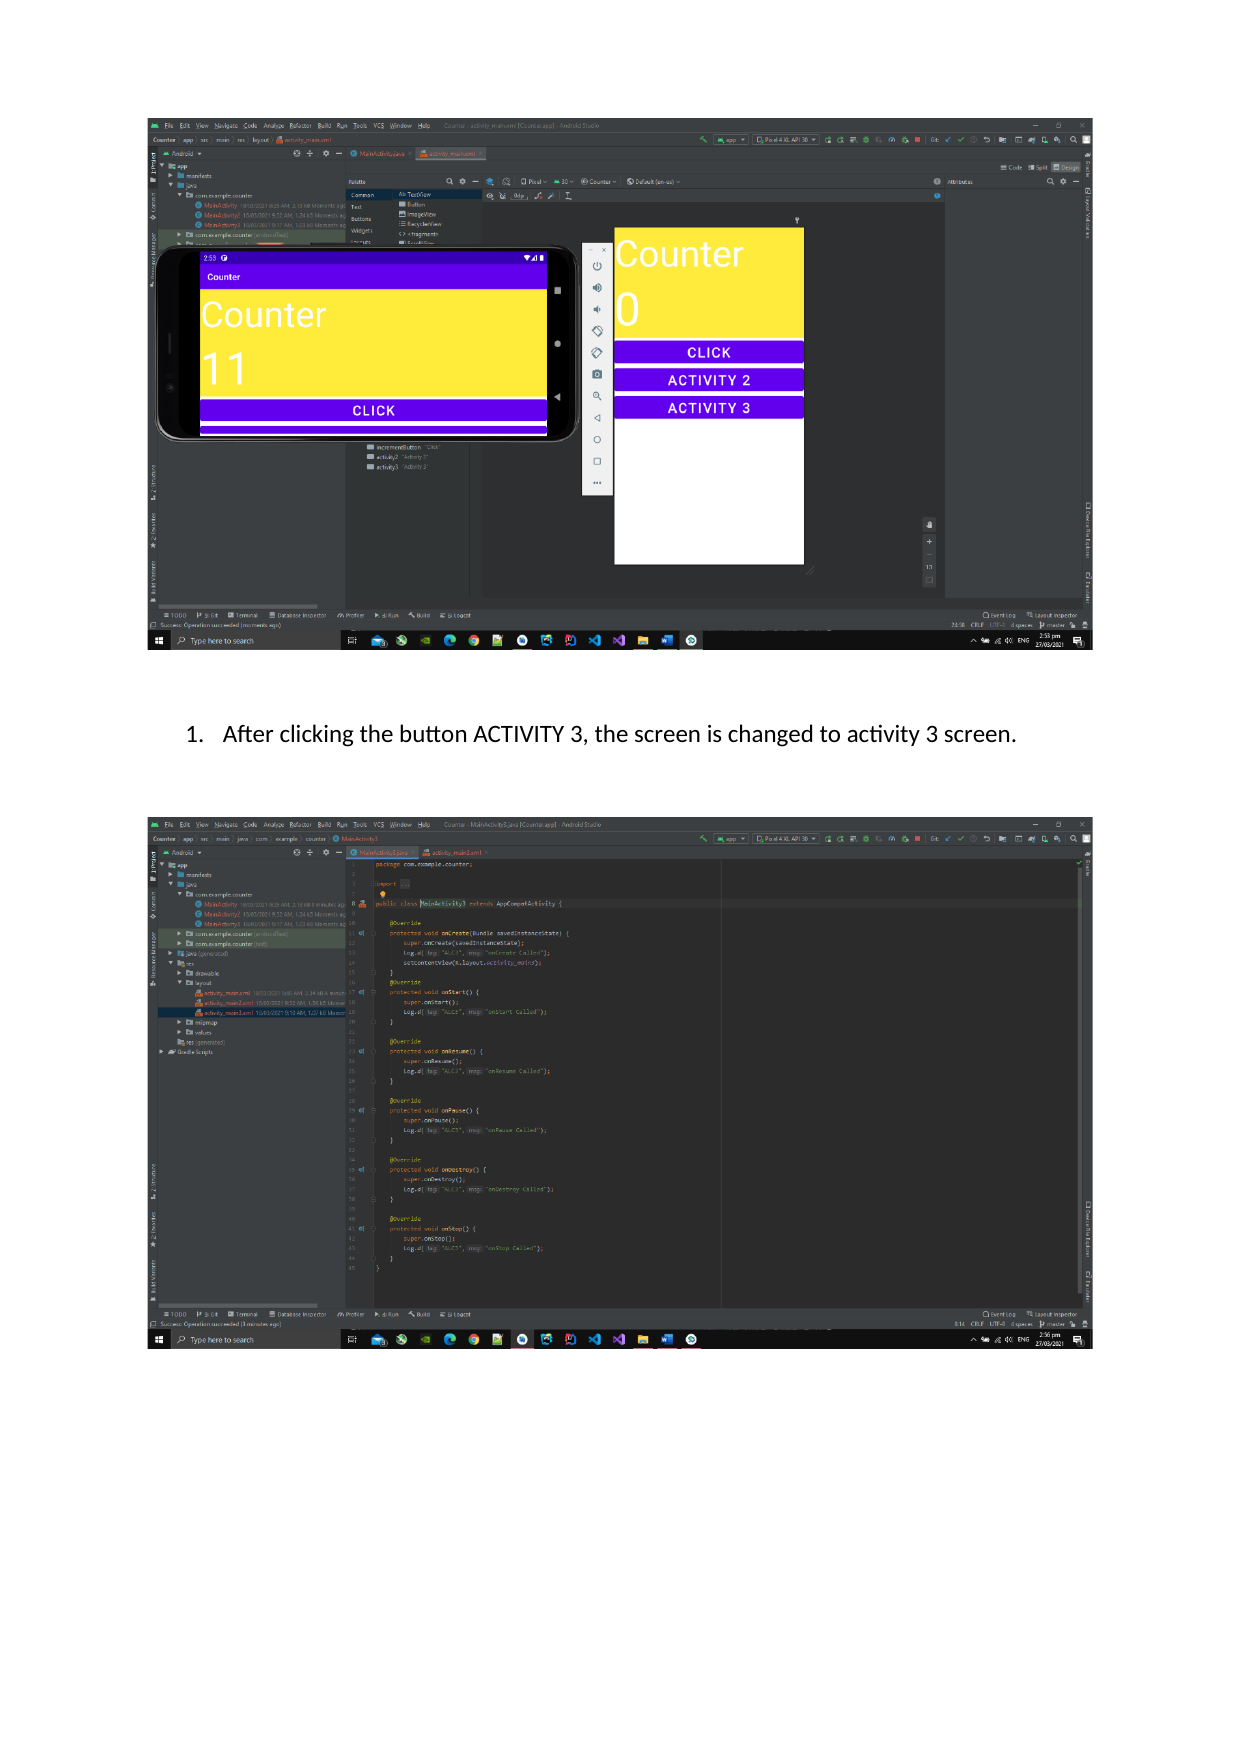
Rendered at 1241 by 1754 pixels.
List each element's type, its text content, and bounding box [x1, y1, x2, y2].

picture [147, 118, 1093, 650]
list After clicking the button ACTIVITY 3, the screen is changed to activity 3 screen. [185, 718, 1092, 748]
picture [147, 817, 1093, 1349]
